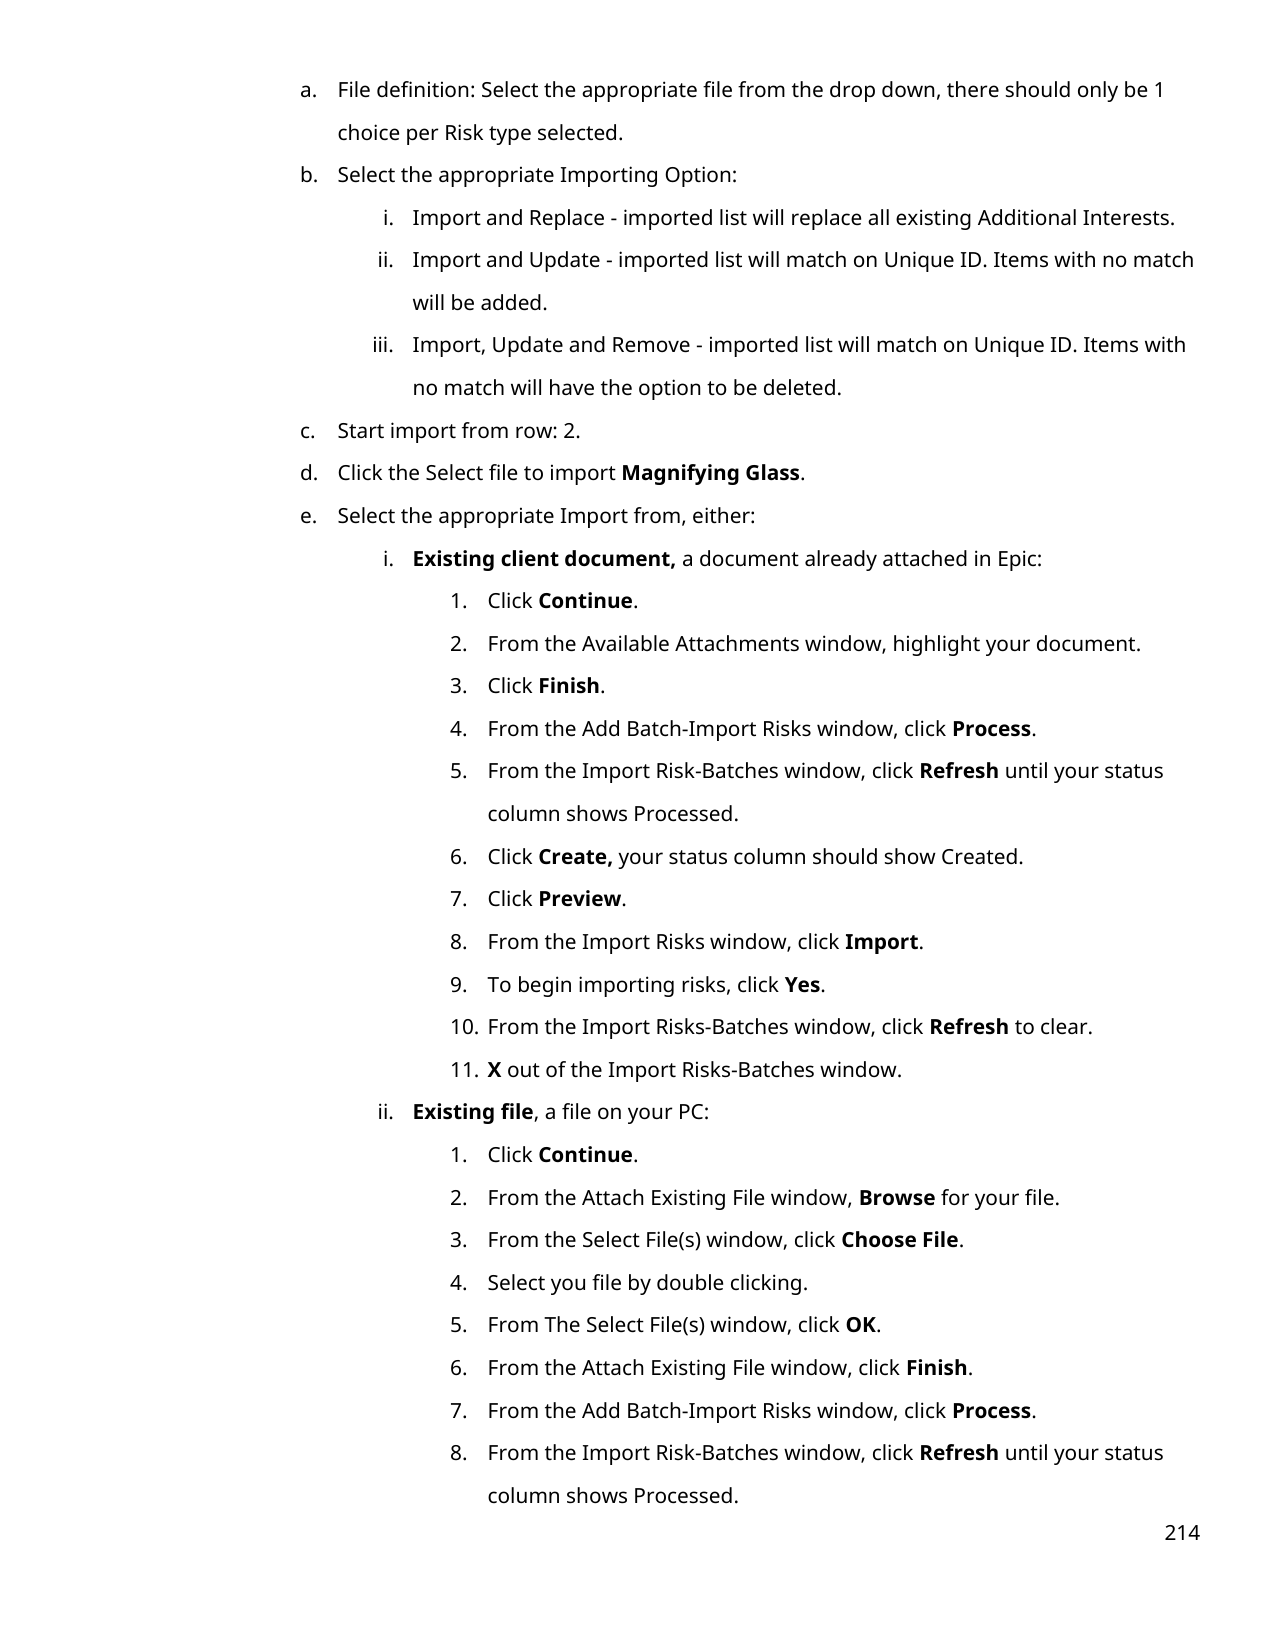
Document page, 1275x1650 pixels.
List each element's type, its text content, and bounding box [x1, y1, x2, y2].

list Click Create, your status column should show Created. [450, 842, 1200, 870]
list Select you file by double clicking. [450, 1268, 1200, 1296]
list From the Select File(s) window, click Choose File. [450, 1225, 1200, 1254]
list From the Import Risk-Batches window, click Refresh until your status column shows Processed. [450, 1438, 1200, 1509]
list Click Preview. [450, 884, 1200, 913]
list Select the appropriate Importing Option: [300, 160, 1200, 189]
list From the Add Batch-Import Risks window, click Process. [450, 714, 1200, 742]
list File definition: Select the appropriate file from the drop down, there should only be 1 choice per Risk type selected. [300, 75, 1200, 146]
list Click Continue. [450, 586, 1200, 615]
list To begin importing risks, click Yes. [450, 970, 1200, 998]
list From the Attach Existing File window, click Finish. [450, 1353, 1200, 1382]
list From the Import Risk-Batches window, click Refresh until your status column shows Processed. [450, 757, 1200, 828]
list From the Available Attachments window, highlight your document. [450, 629, 1200, 657]
list Existing client document, a document already attached in Epic: [394, 544, 1200, 572]
list X out of the Import Risks-Batches window. [450, 1055, 1200, 1083]
list Click the Select file to import Magnifying Glass. [300, 458, 1200, 487]
list From The Select File(s) window, click OK. [450, 1311, 1200, 1339]
list From the Attach Existing File window, Browse for your file. [450, 1183, 1200, 1211]
list Import and Replace - imported list will replace all existing Additional Interests. [394, 203, 1200, 231]
list Start import from row: 2. [300, 416, 1200, 444]
list Select the appropriate Import from, either: [300, 501, 1200, 529]
list From the Import Risks-Batches window, click Refresh to clear. [450, 1012, 1200, 1041]
list From the Add Batch-Import Risks window, click Process. [450, 1396, 1200, 1424]
list Click Continue. [450, 1140, 1200, 1168]
list Import, Update and Remove - imported list will match on Unique ID. Items with no match will have the option to be deleted. [394, 331, 1200, 402]
list Click Finish. [450, 671, 1200, 700]
list Import and Update - imported list will match on Unique ID. Items with no match will be added. [394, 245, 1200, 316]
list Existing file, a file on your PC: [394, 1097, 1200, 1126]
list From the Import Risks window, click Import. [450, 927, 1200, 956]
